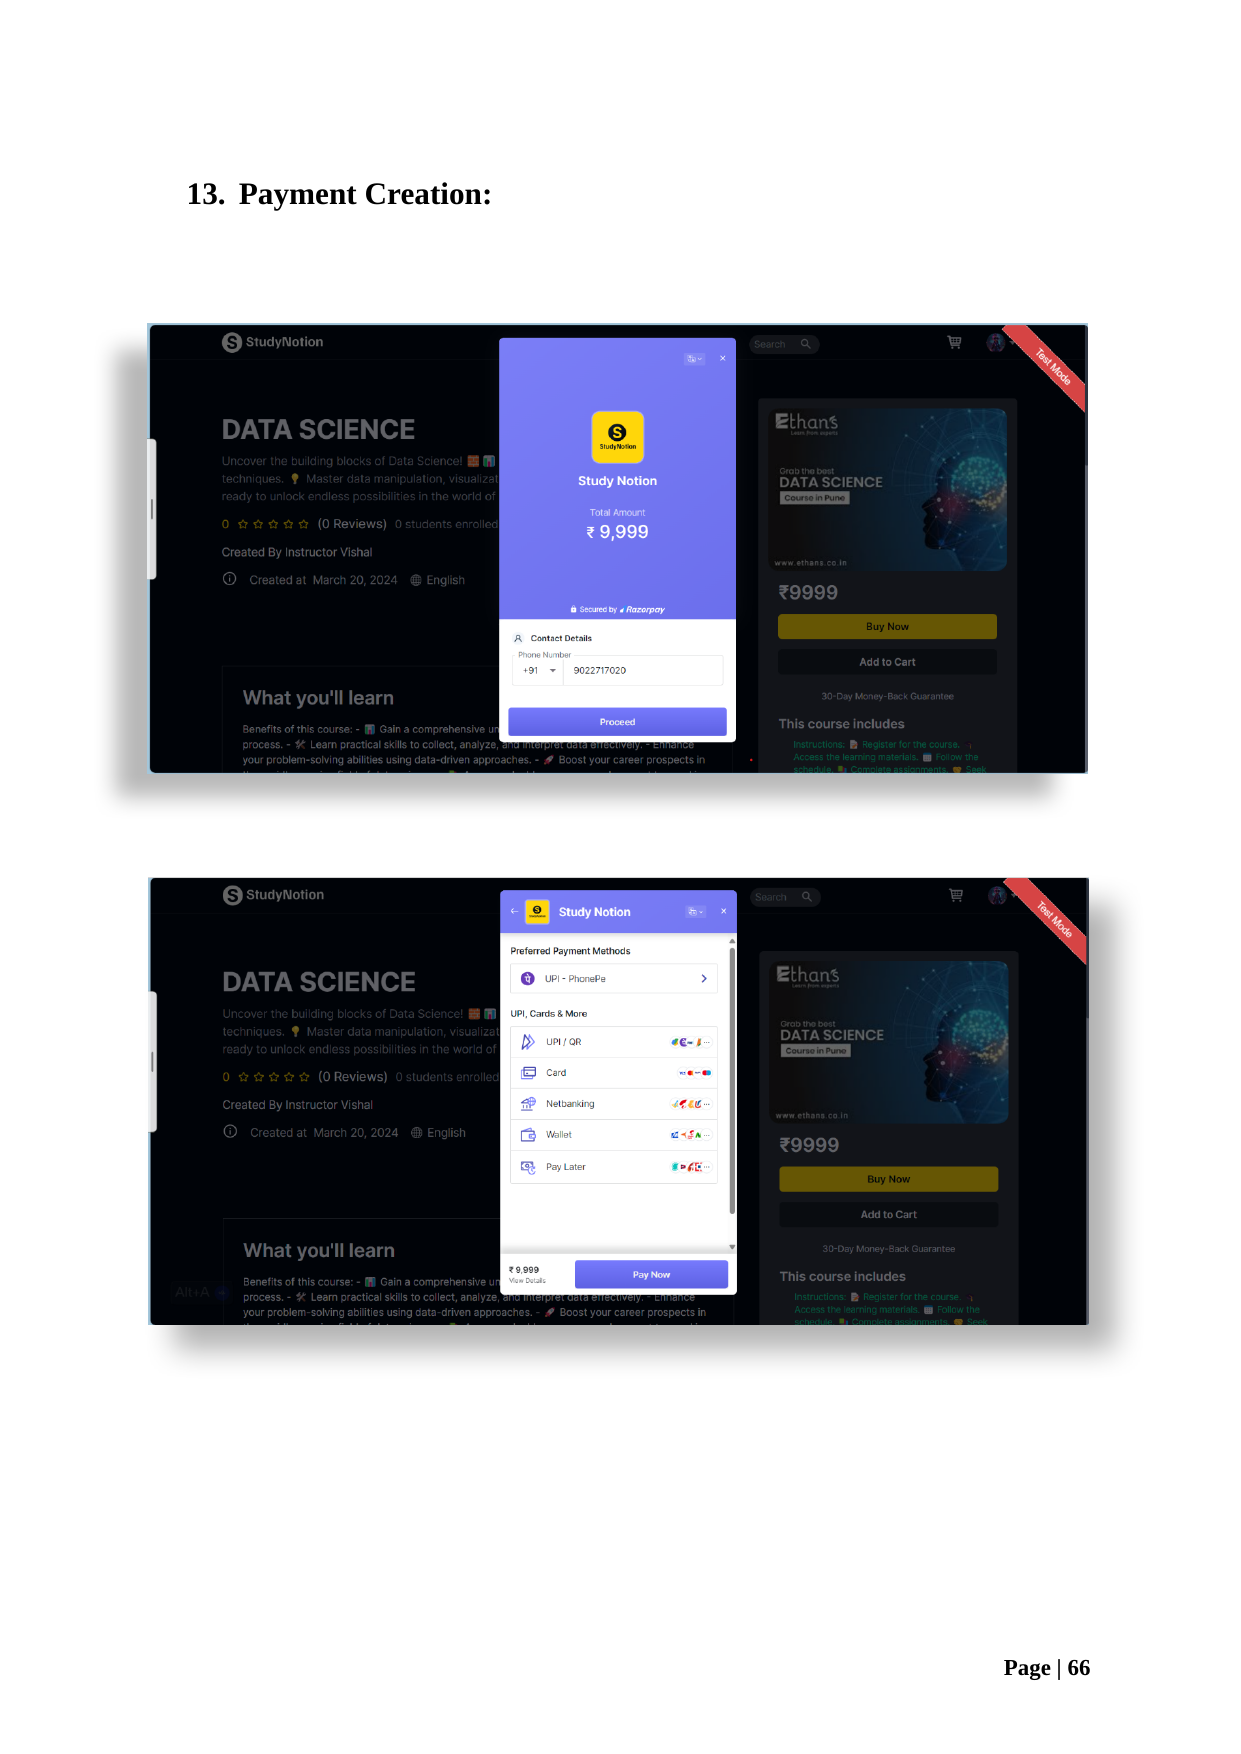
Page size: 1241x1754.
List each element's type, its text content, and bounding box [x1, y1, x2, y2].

picture [147, 323, 1089, 1325]
list Payment Creation: [186, 175, 1090, 211]
